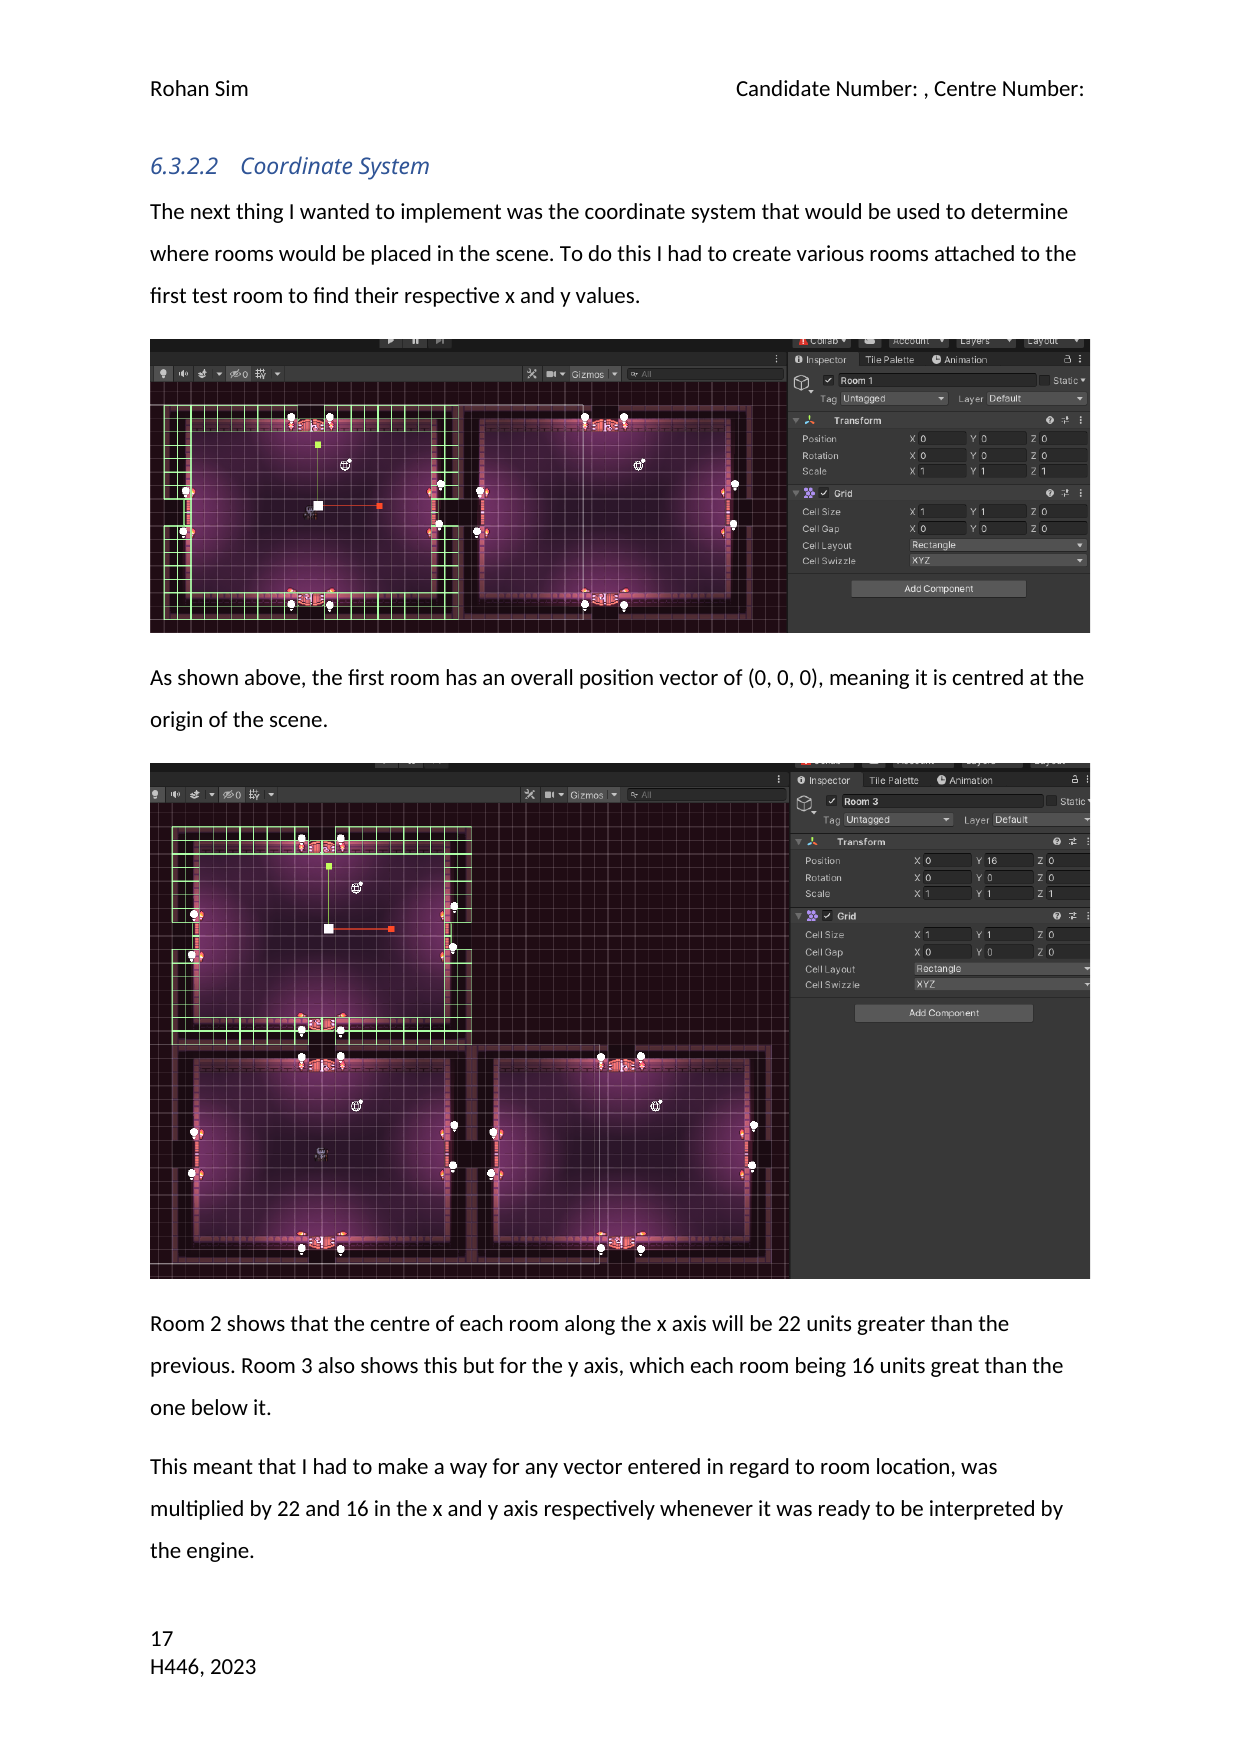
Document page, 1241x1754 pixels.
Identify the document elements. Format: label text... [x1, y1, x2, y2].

text As shown above, the first room has an overall position vector of (0, 0, 0), meaning it is centred at the origin of the scene. [150, 663, 1090, 733]
picture [150, 763, 1091, 1279]
text Room 2 shows that the centre of each room along the x axis will be 22 units greater than the previous. Room 3 also shows this but for the y axis, which each room being 16 units great than the one below it. [150, 1309, 1090, 1421]
text This meant that I had to make a way for any vector entered in regard to room location, was multiplied by 22 and 16 in the x and y axis respectively whenever it was ready to be interpreted by the engine. [150, 1452, 1090, 1564]
subtitle Coordinate System [150, 150, 1090, 181]
text The next thing I wanted to implement was the coordinate system that would be used to determine where rooms would be placed in the scene. To do this I had to create various rooms attached to the first test room to find their respective x and y values. [150, 197, 1090, 309]
picture [150, 339, 1091, 633]
